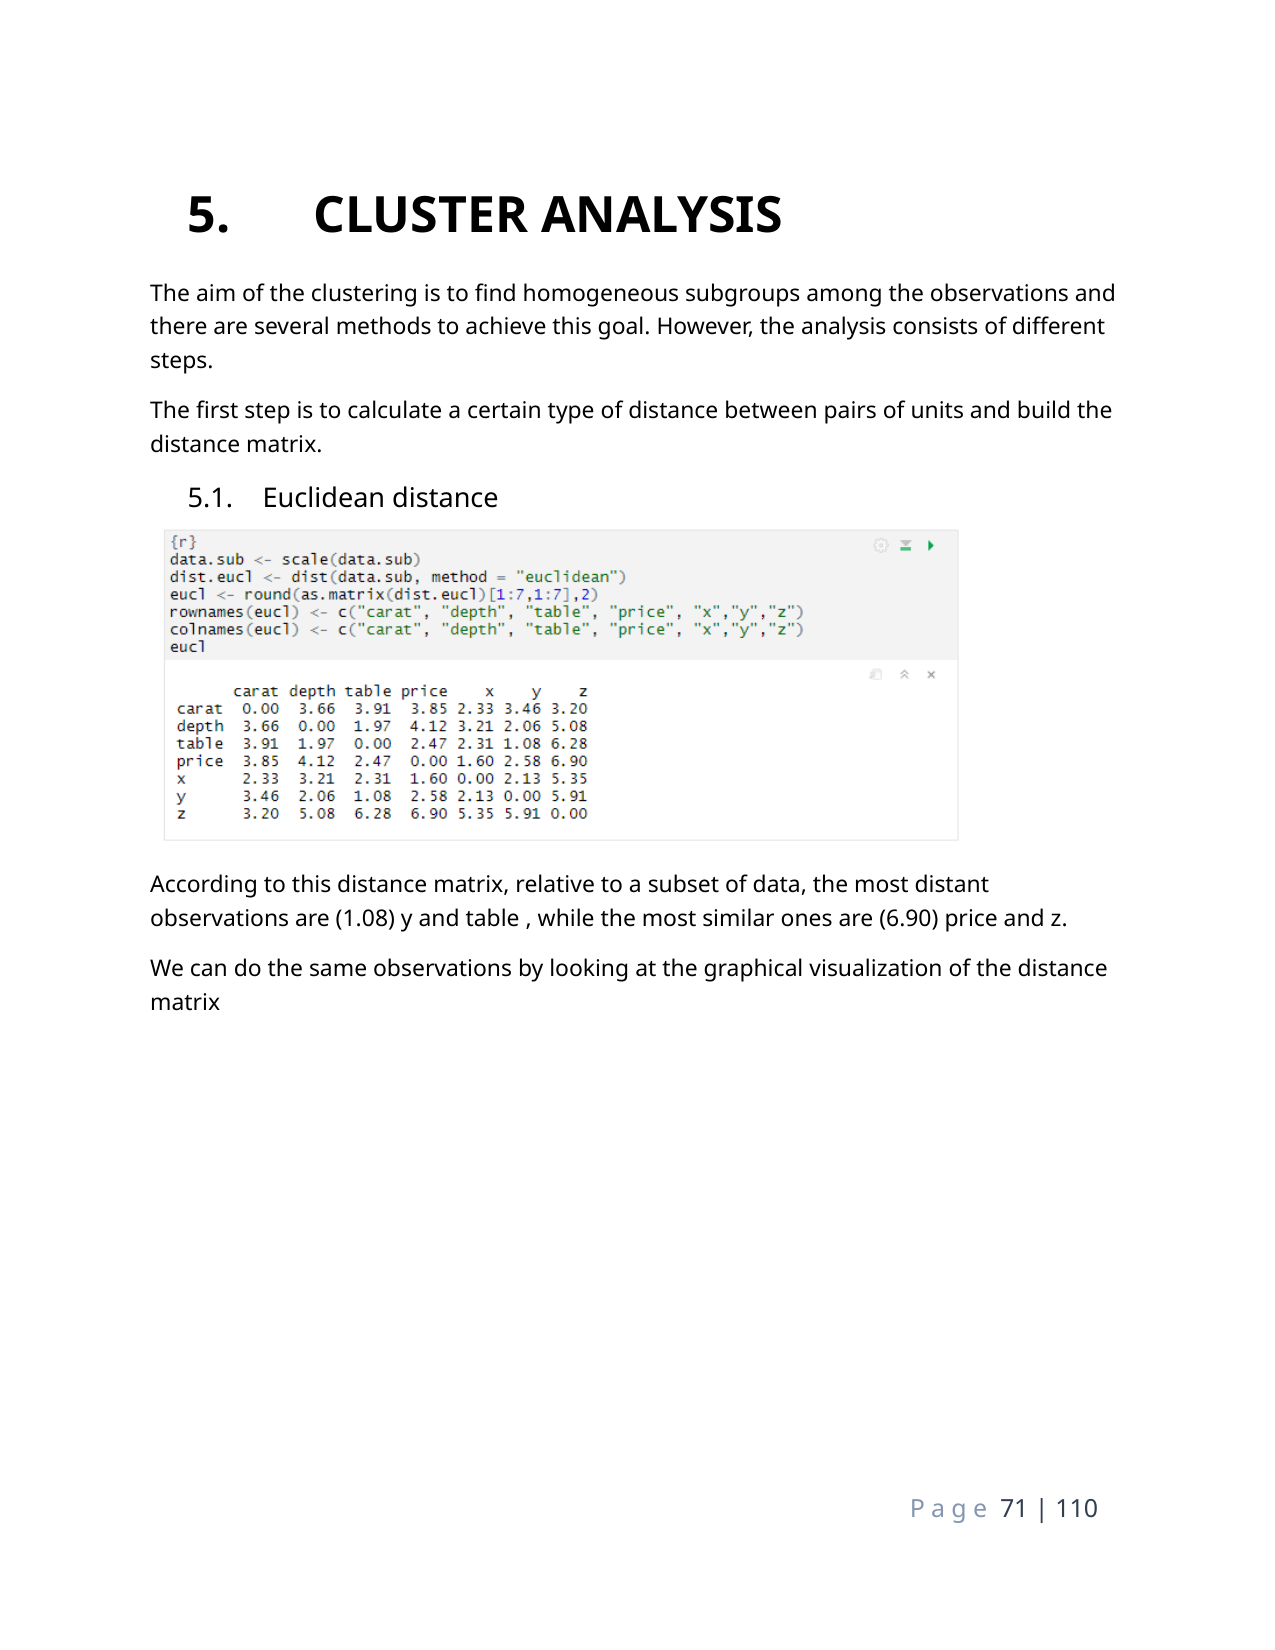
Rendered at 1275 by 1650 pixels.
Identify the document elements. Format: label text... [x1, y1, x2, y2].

text We can do the same observations by looking at the graphical visualization of the distance matrix [150, 952, 1125, 1017]
picture [150, 518, 975, 849]
subtitle CLUSTER ANALYSIS [187, 179, 1125, 247]
subtitle Euclidean distance [187, 478, 1125, 515]
text According to this distance matrix, relative to a subset of data, the most distant observations are (1.08) y and table , while the most similar ones are (6.90) price and z. [150, 868, 1125, 933]
text The first step is to calculate a certain type of distance between pairs of units and build the distance matrix. [150, 394, 1125, 459]
text The aim of the clustering is to find homogeneous subgroups among the observations and there are several methods to achieve this goal. However, the analysis consists of different steps. [150, 276, 1125, 375]
